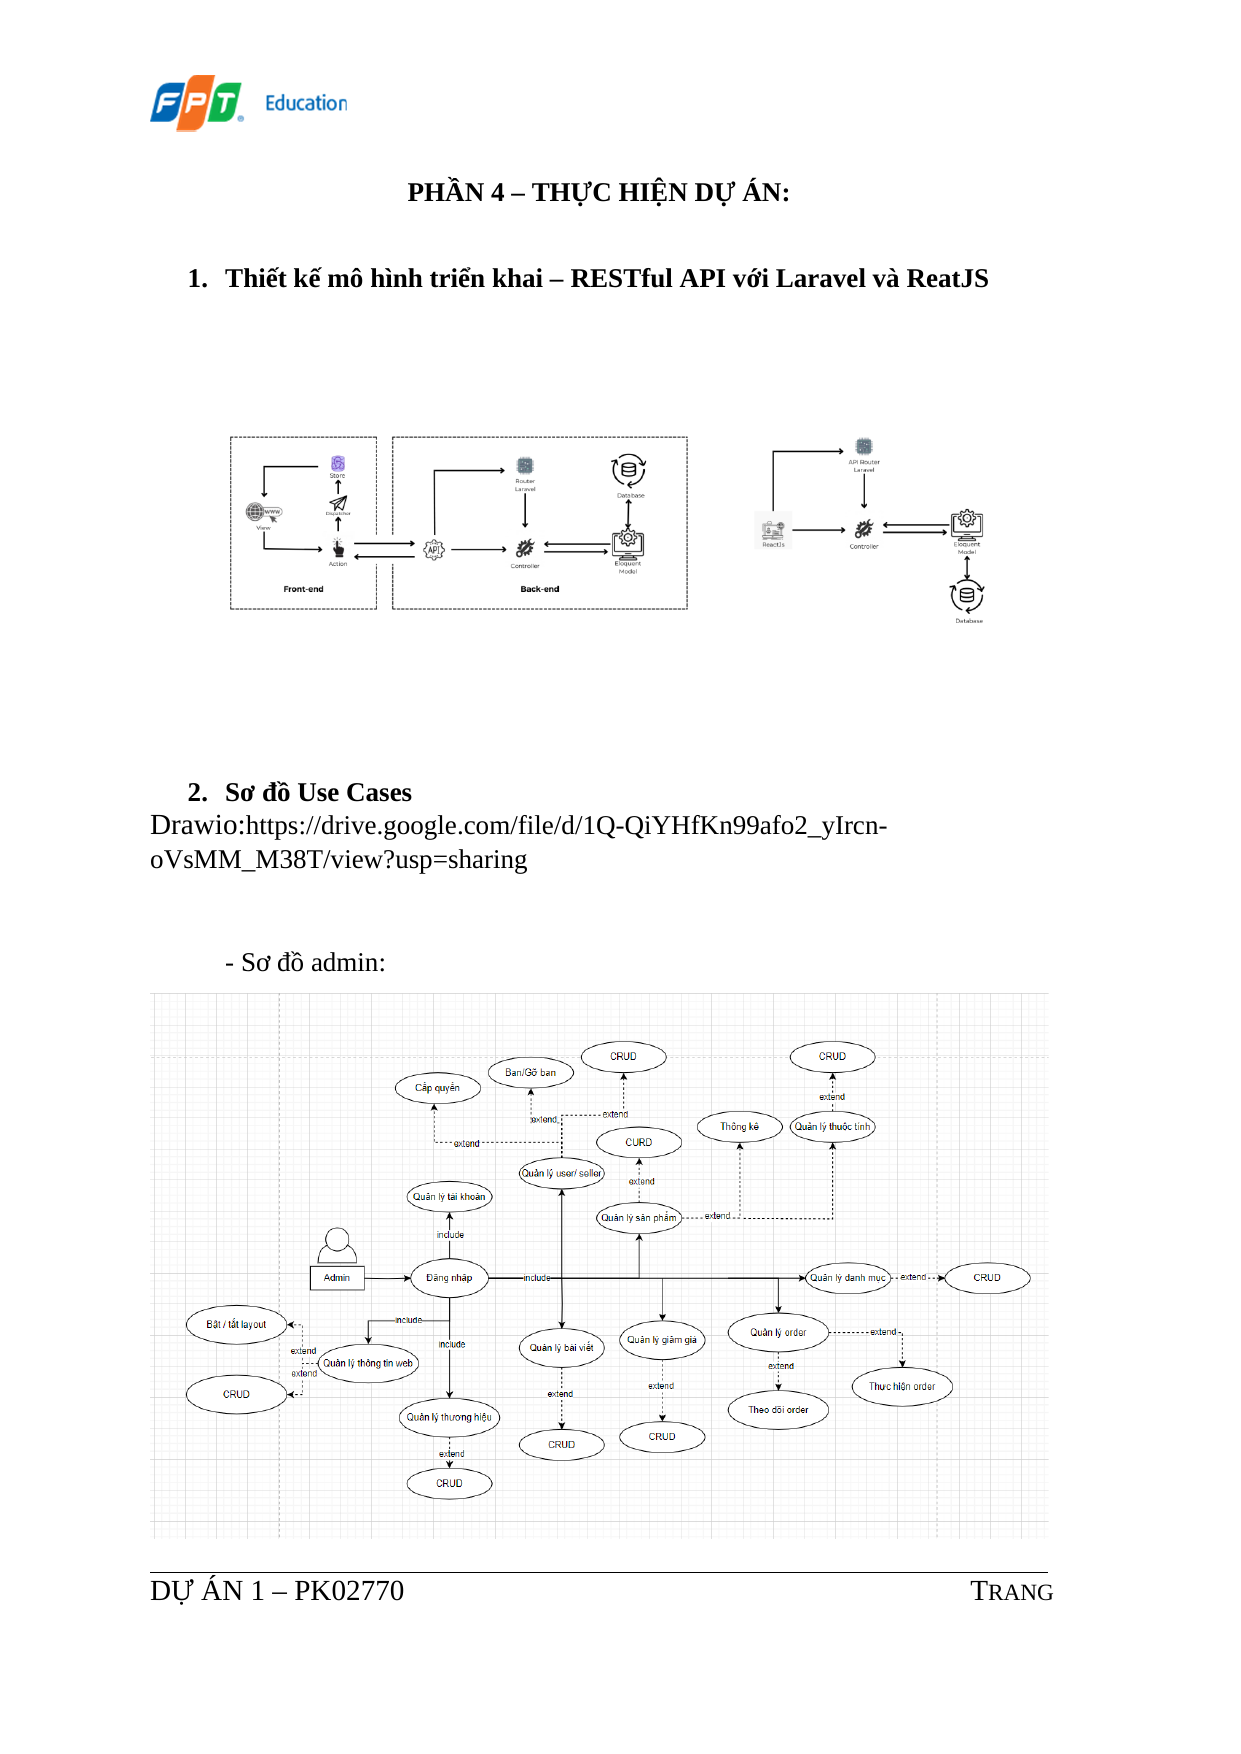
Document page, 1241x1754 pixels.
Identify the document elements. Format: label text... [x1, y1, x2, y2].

picture [150, 993, 1049, 1539]
subtitle PHẦN 4 – THỰC HIỆN DỰ ÁN: [150, 176, 1048, 207]
picture [150, 75, 347, 132]
text Drawio:https://drive.google.com/file/d/1Q-QiYHfKn99afo2_yIrcn-oVsMM_M38T/view?usp=sharing [150, 807, 1048, 874]
picture [194, 293, 1023, 760]
subtitle Sơ đồ Use Cases [187, 776, 1048, 807]
subtitle Thiết kế mô hình triển khai – RESTful API với Laravel và ReatJS [187, 262, 1048, 293]
text - Sơ đồ admin: [150, 946, 1048, 977]
